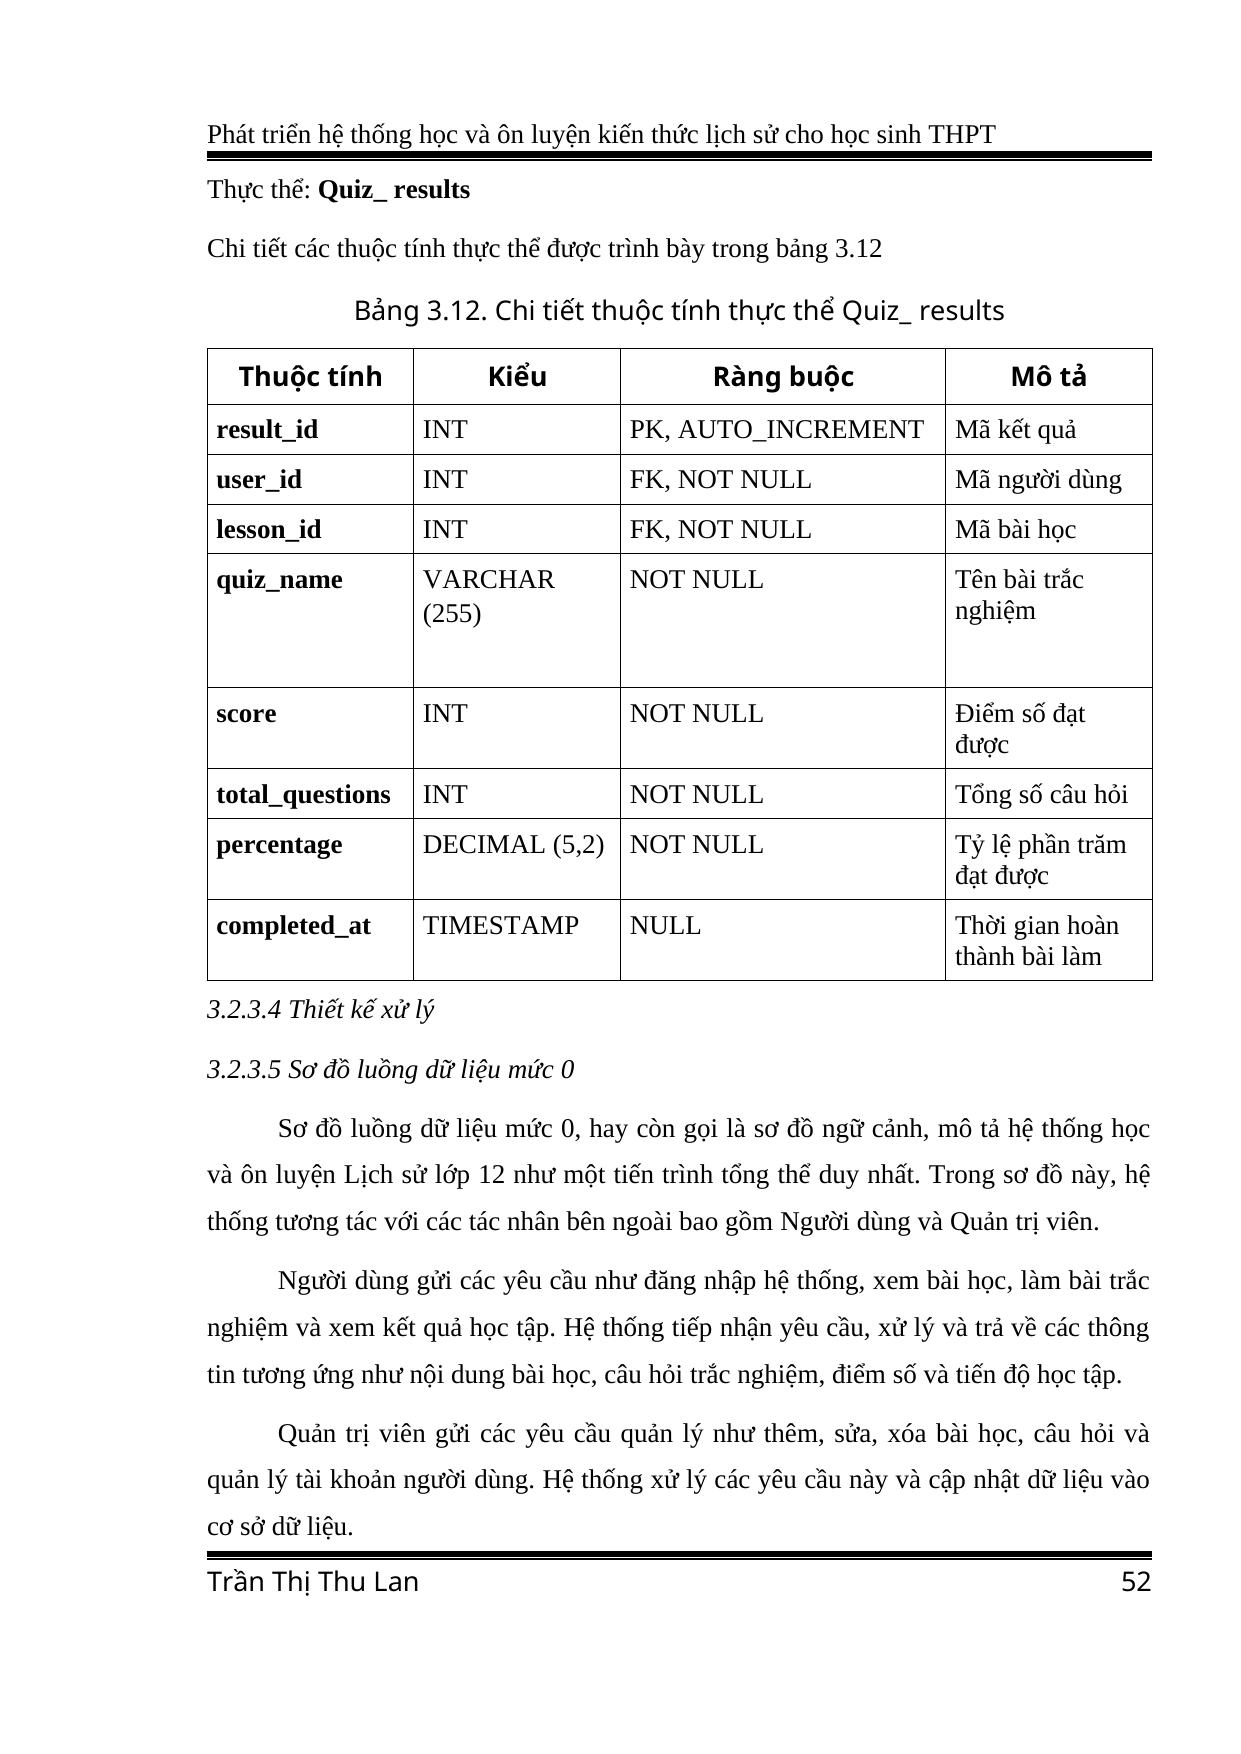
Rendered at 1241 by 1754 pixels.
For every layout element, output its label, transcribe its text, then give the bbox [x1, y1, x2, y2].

text Chi tiết các thuộc tính thực thể được trình bày trong bảng 3.12 [207, 232, 1152, 263]
table_header Ràng buộc [621, 349, 945, 404]
table_cell quiz_name [208, 554, 413, 687]
table_cell total_questions [208, 769, 413, 818]
table_cell completed_at [208, 900, 413, 980]
table_header Mô tả [946, 349, 1152, 404]
subtitle Thiết kế xử lý [207, 993, 1152, 1025]
table_cell FK, NOT NULL [621, 505, 945, 553]
table_cell Tên bài trắc nghiệm [946, 554, 1152, 687]
table_cell Mã kết quả [946, 405, 1152, 453]
table_cell Tỷ lệ phần trăm đạt được [946, 819, 1152, 899]
text Sơ đồ luồng dữ liệu mức 0, hay còn gọi là sơ đồ ngữ cảnh, mô tả hệ thống học và ôn luyện Lịch sử lớp 12 như một tiến trình tổng thể duy nhất. Trong sơ đồ này, hệ thống tương tác với các tác nhân bên ngoài bao gồm Người dùng và Quản trị viên. [207, 1112, 1152, 1236]
table_cell PK, AUTO_INCREMENT [621, 405, 945, 453]
table_cell INT [414, 455, 620, 503]
table_cell NULL [621, 900, 945, 980]
table_cell FK, NOT NULL [621, 455, 945, 503]
subtitle Sơ đồ luồng dữ liệu mức 0 [207, 1053, 1152, 1084]
text Quản trị viên gửi các yêu cầu quản lý như thêm, sửa, xóa bài học, câu hỏi và quản lý tài khoản người dùng. Hệ thống xử lý các yêu cầu này và cập nhật dữ liệu vào cơ sở dữ liệu. [207, 1417, 1152, 1541]
table_cell NOT NULL [621, 688, 945, 768]
table_cell result_id [208, 405, 413, 453]
table_cell INT [414, 688, 620, 768]
table_cell percentage [208, 819, 413, 899]
table_cell Mã bài học [946, 505, 1152, 553]
table_cell VARCHAR (255) [414, 554, 620, 687]
table_cell NOT NULL [621, 819, 945, 899]
text Thực thể: Quiz_ results [207, 173, 1152, 204]
table_cell Mã người dùng [946, 455, 1152, 503]
table_header Kiểu [414, 349, 620, 404]
table_cell DECIMAL (5,2) [414, 819, 620, 899]
table_cell score [208, 688, 413, 768]
table_cell Điểm số đạt được [946, 688, 1152, 768]
table_cell INT [414, 505, 620, 553]
table_header Thuộc tính [208, 349, 413, 404]
table_cell INT [414, 769, 620, 818]
text Người dùng gửi các yêu cầu như đăng nhập hệ thống, xem bài học, làm bài trắc nghiệm và xem kết quả học tập. Hệ thống tiếp nhận yêu cầu, xử lý và trả về các thông tin tương ứng như nội dung bài học, câu hỏi trắc nghiệm, điểm số và tiến độ học tập. [207, 1264, 1152, 1389]
text Bảng 3.12. Chi tiết thuộc tính thực thể Quiz_ results [207, 292, 1152, 328]
table_cell TIMESTAMP [414, 900, 620, 980]
table_cell lesson_id [208, 505, 413, 553]
table_cell NOT NULL [621, 554, 945, 687]
table_cell NOT NULL [621, 769, 945, 818]
table_cell INT [414, 405, 620, 453]
table_cell user_id [208, 455, 413, 503]
table_cell Thời gian hoàn thành bài làm [946, 900, 1152, 980]
table_cell Tổng số câu hỏi [946, 769, 1152, 818]
